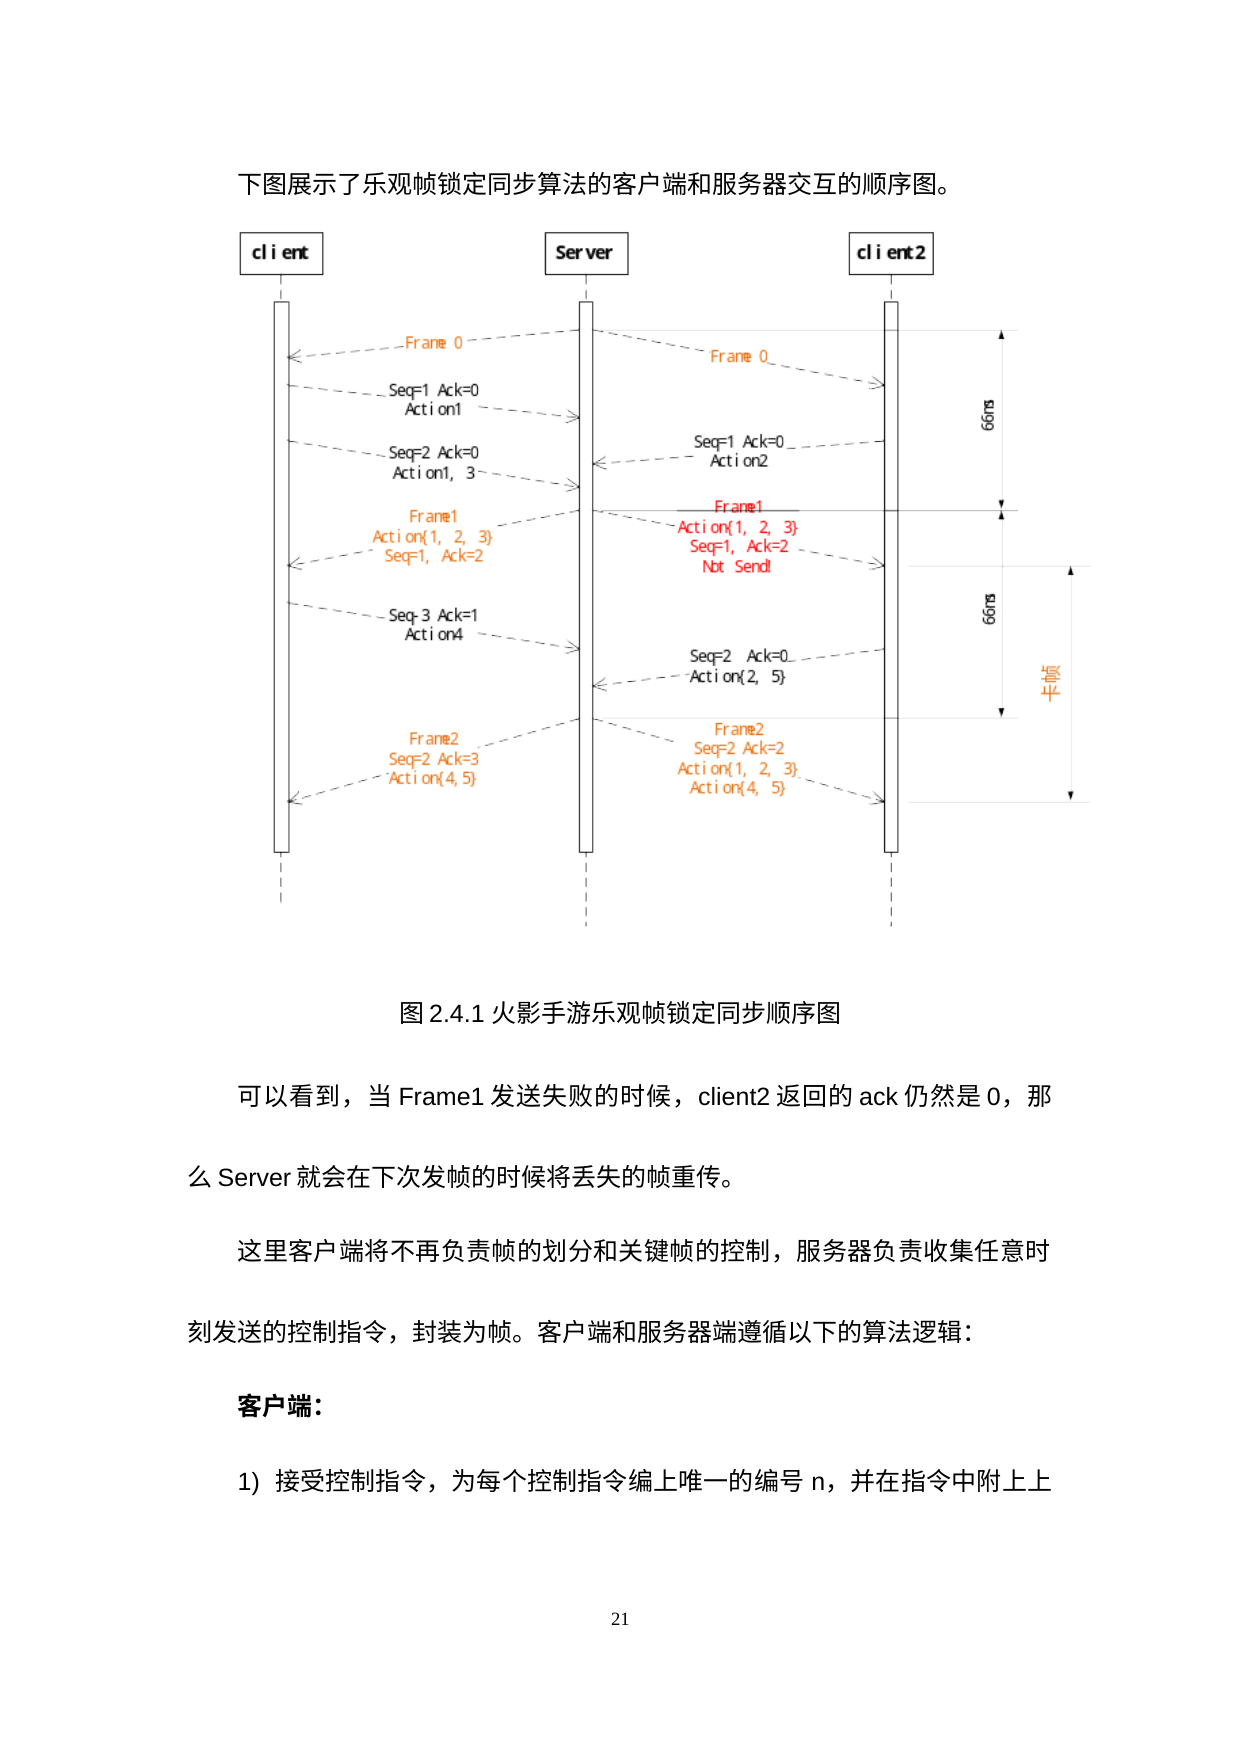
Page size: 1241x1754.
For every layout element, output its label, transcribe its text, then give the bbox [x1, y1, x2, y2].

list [237, 1447, 1053, 1512]
text 图2.4.1 火影手游乐观帧锁定同步顺序图 [187, 979, 1053, 1044]
text 客户端： [187, 1372, 1053, 1437]
text 可以看到，当Frame1发送失败的时候，client2返回的ack仍然是0，那么Server就会在下次发帧的时候将丢失的帧重传。 [187, 1062, 1053, 1208]
text 下图展示了乐观帧锁定同步算法的客户端和服务器交互的顺序图。 [187, 150, 1053, 215]
text 这里客户端将不再负责帧的划分和关键帧的控制，服务器负责收集任意时刻发送的控制指令，封装为帧。客户端和服务器端遵循以下的算法逻辑： [187, 1217, 1053, 1363]
